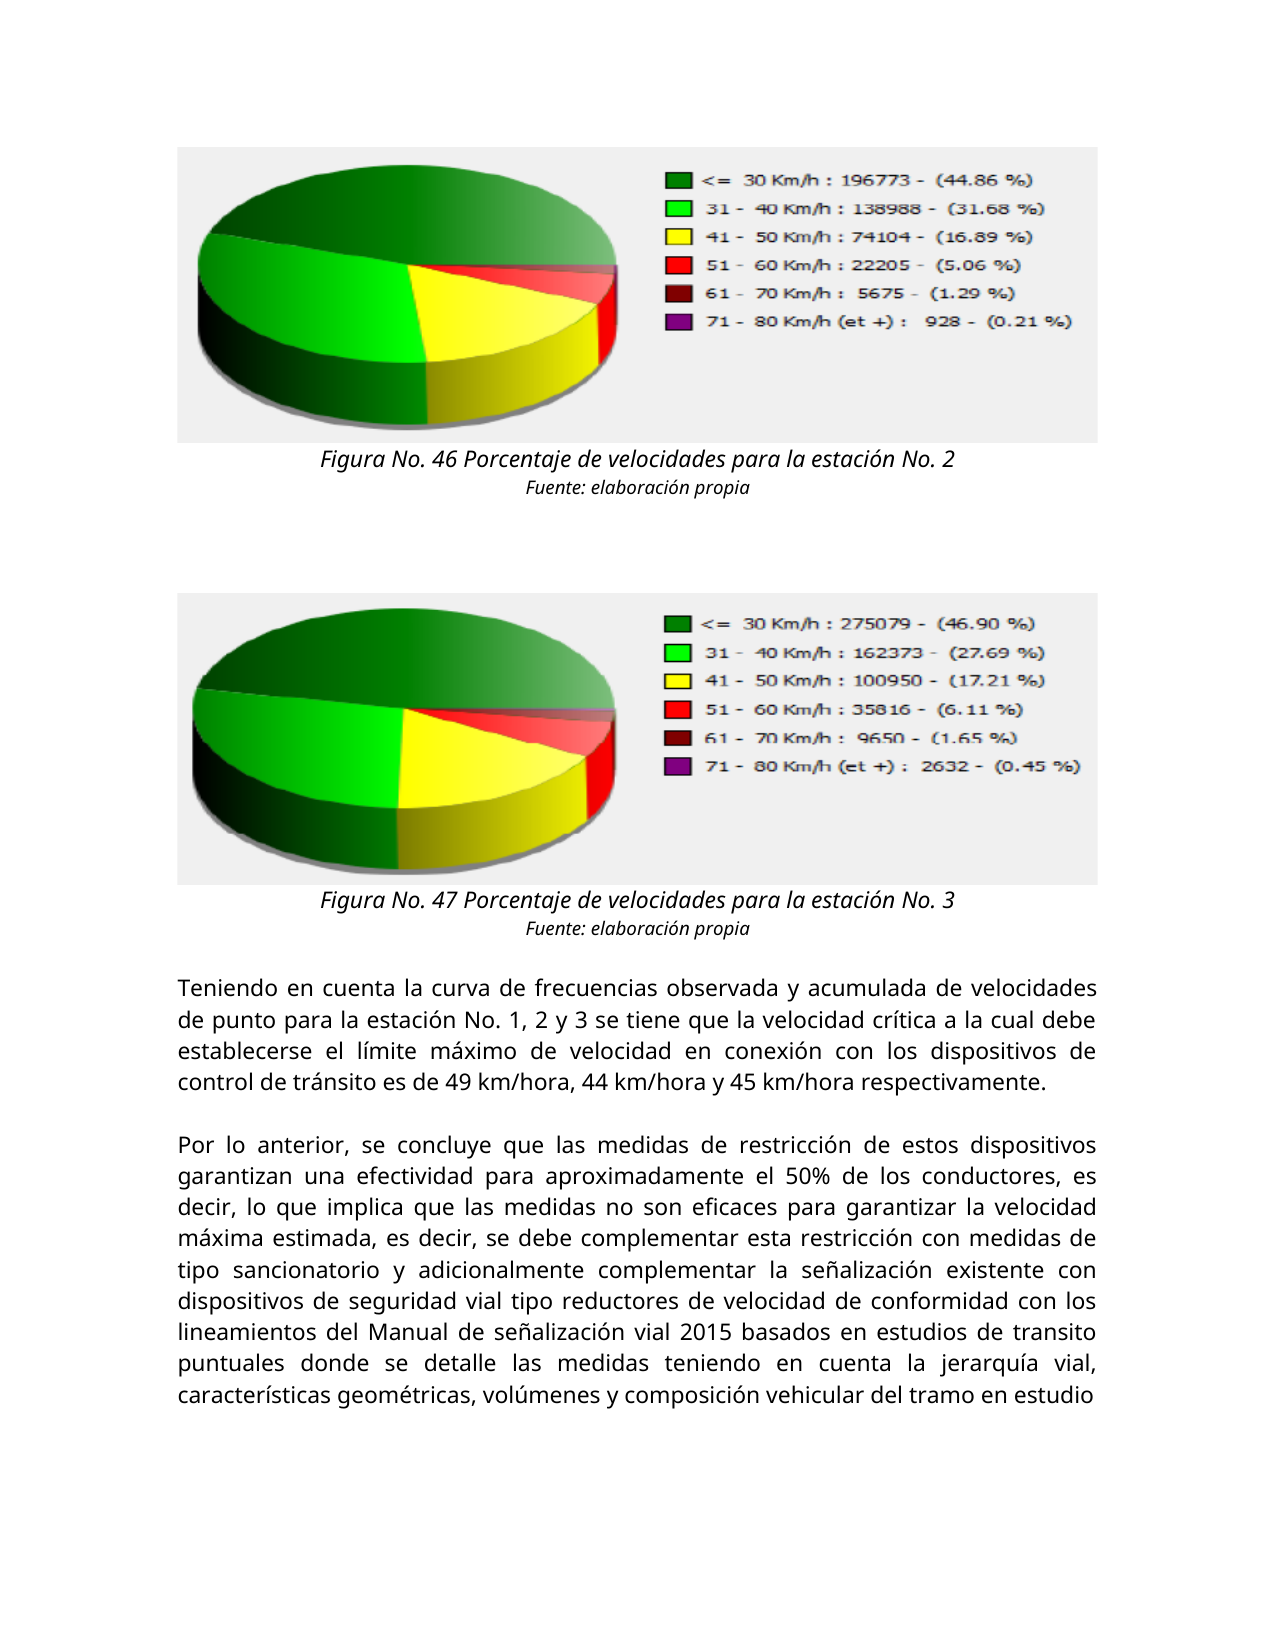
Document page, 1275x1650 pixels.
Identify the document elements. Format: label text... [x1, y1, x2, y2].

picture [177, 593, 1098, 885]
text Por lo anterior, se concluye que las medidas de restricción de estos dispositivos garantizan una efectividad para aproximadamente el 50% de los conductores, es decir, lo que implica que las medidas no son eficaces para garantizar la velocidad máxima estimada, es decir, se debe complementar esta restricción con medidas de tipo sancionatorio y adicionalmente complementar la señalización existente con dispositivos de seguridad vial tipo reductores de velocidad de conformidad con los lineamientos del Manual de señalización vial 2015 basados en estudios de transito puntuales donde se detalle las medidas teniendo en cuenta la jerarquía vial, características geométricas, volúmenes y composición vehicular del tramo en estudio [177, 1128, 1098, 1410]
text Teniendo en cuenta la curva de frecuencias observada y acumulada de velocidades de punto para la estación No. 1, 2 y 3 se tiene que la velocidad crítica a la cual debe establecerse el límite máximo de velocidad en conexión con los dispositivos de control de tránsito es de 49 km/hora, 44 km/hora y 45 km/hora respectivamente. [177, 972, 1098, 1097]
picture [177, 147, 1098, 443]
text Figura No. 47 Porcentaje de velocidades para la estación No. 3 [177, 885, 1098, 916]
text Fuente: elaboración propia [177, 916, 1098, 941]
text Figura No. 46 Porcentaje de velocidades para la estación No. 2 [177, 443, 1098, 474]
text Fuente: elaboración propia [177, 474, 1098, 500]
